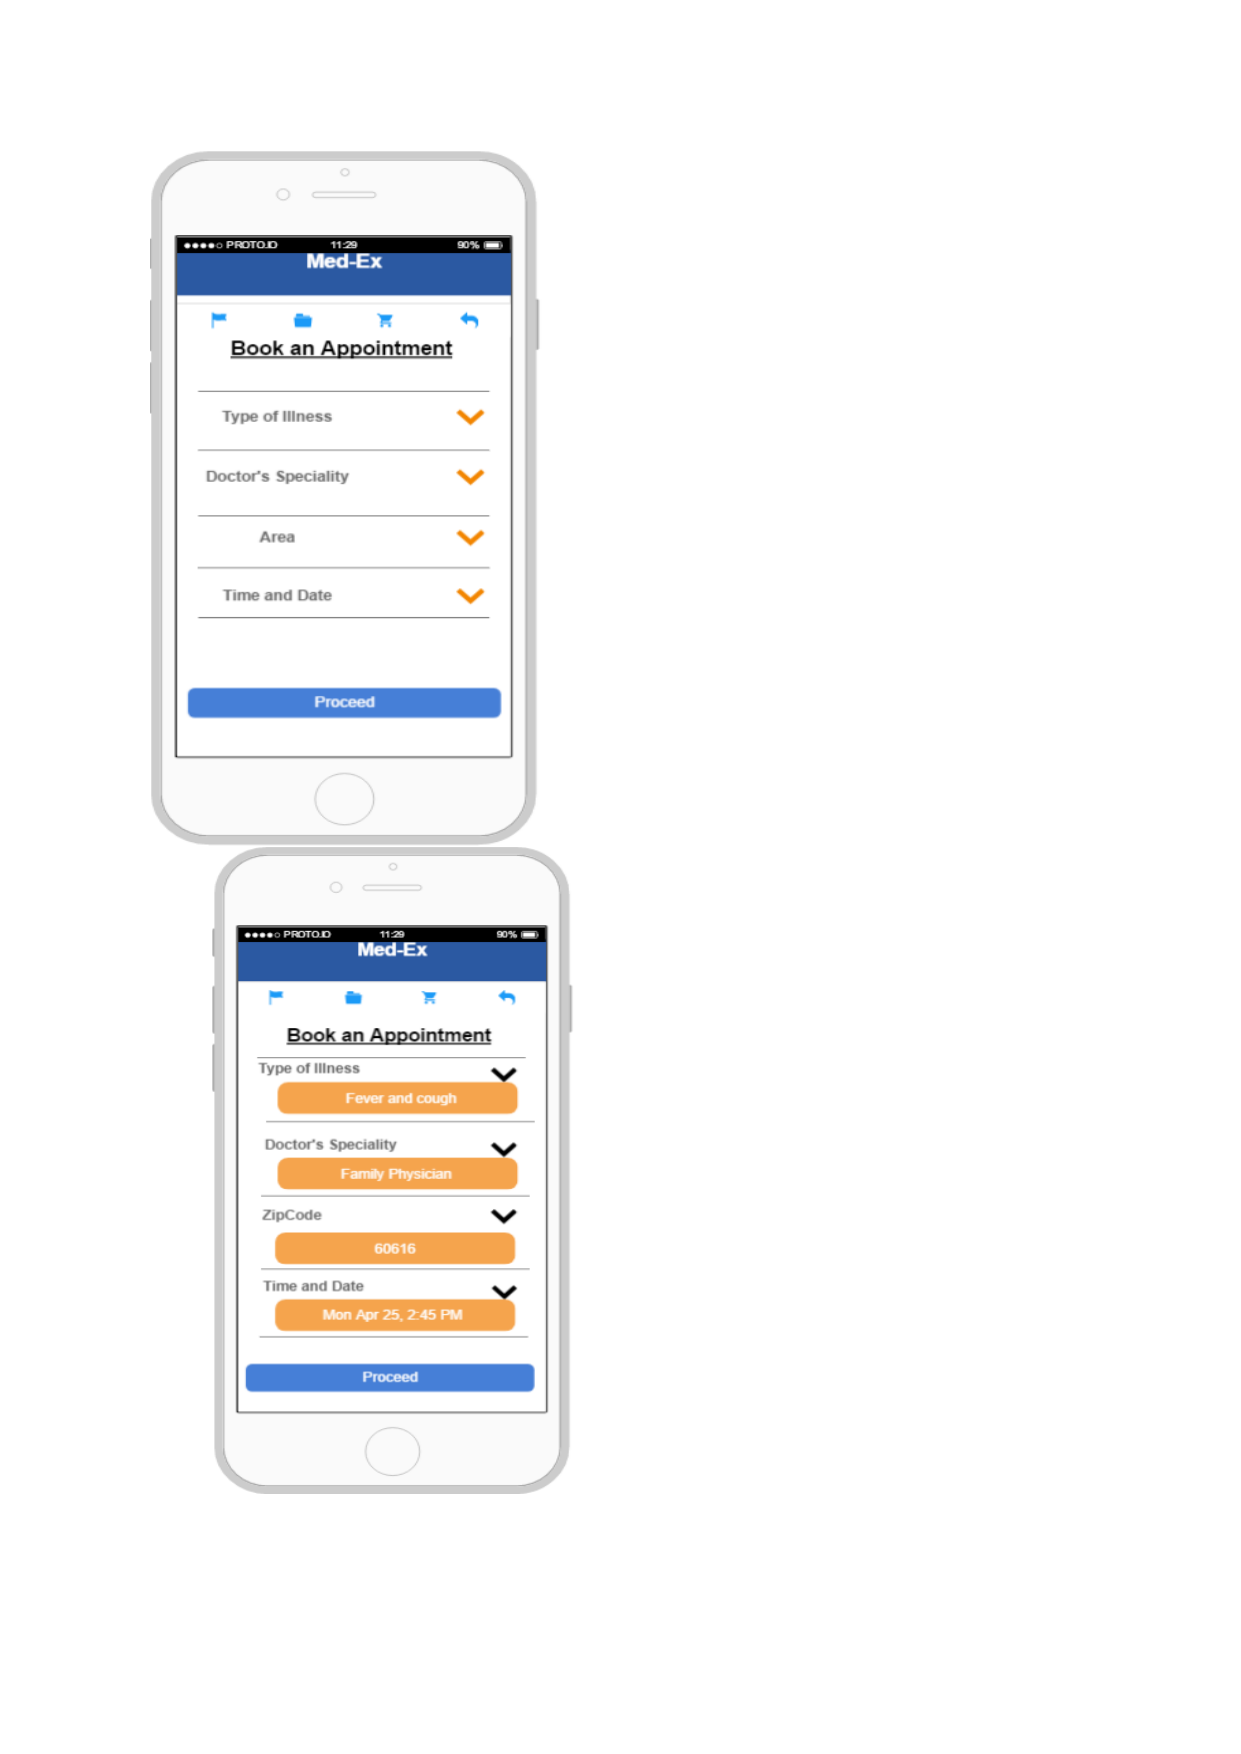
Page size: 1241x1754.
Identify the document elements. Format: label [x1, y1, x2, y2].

picture [150, 150, 574, 1494]
